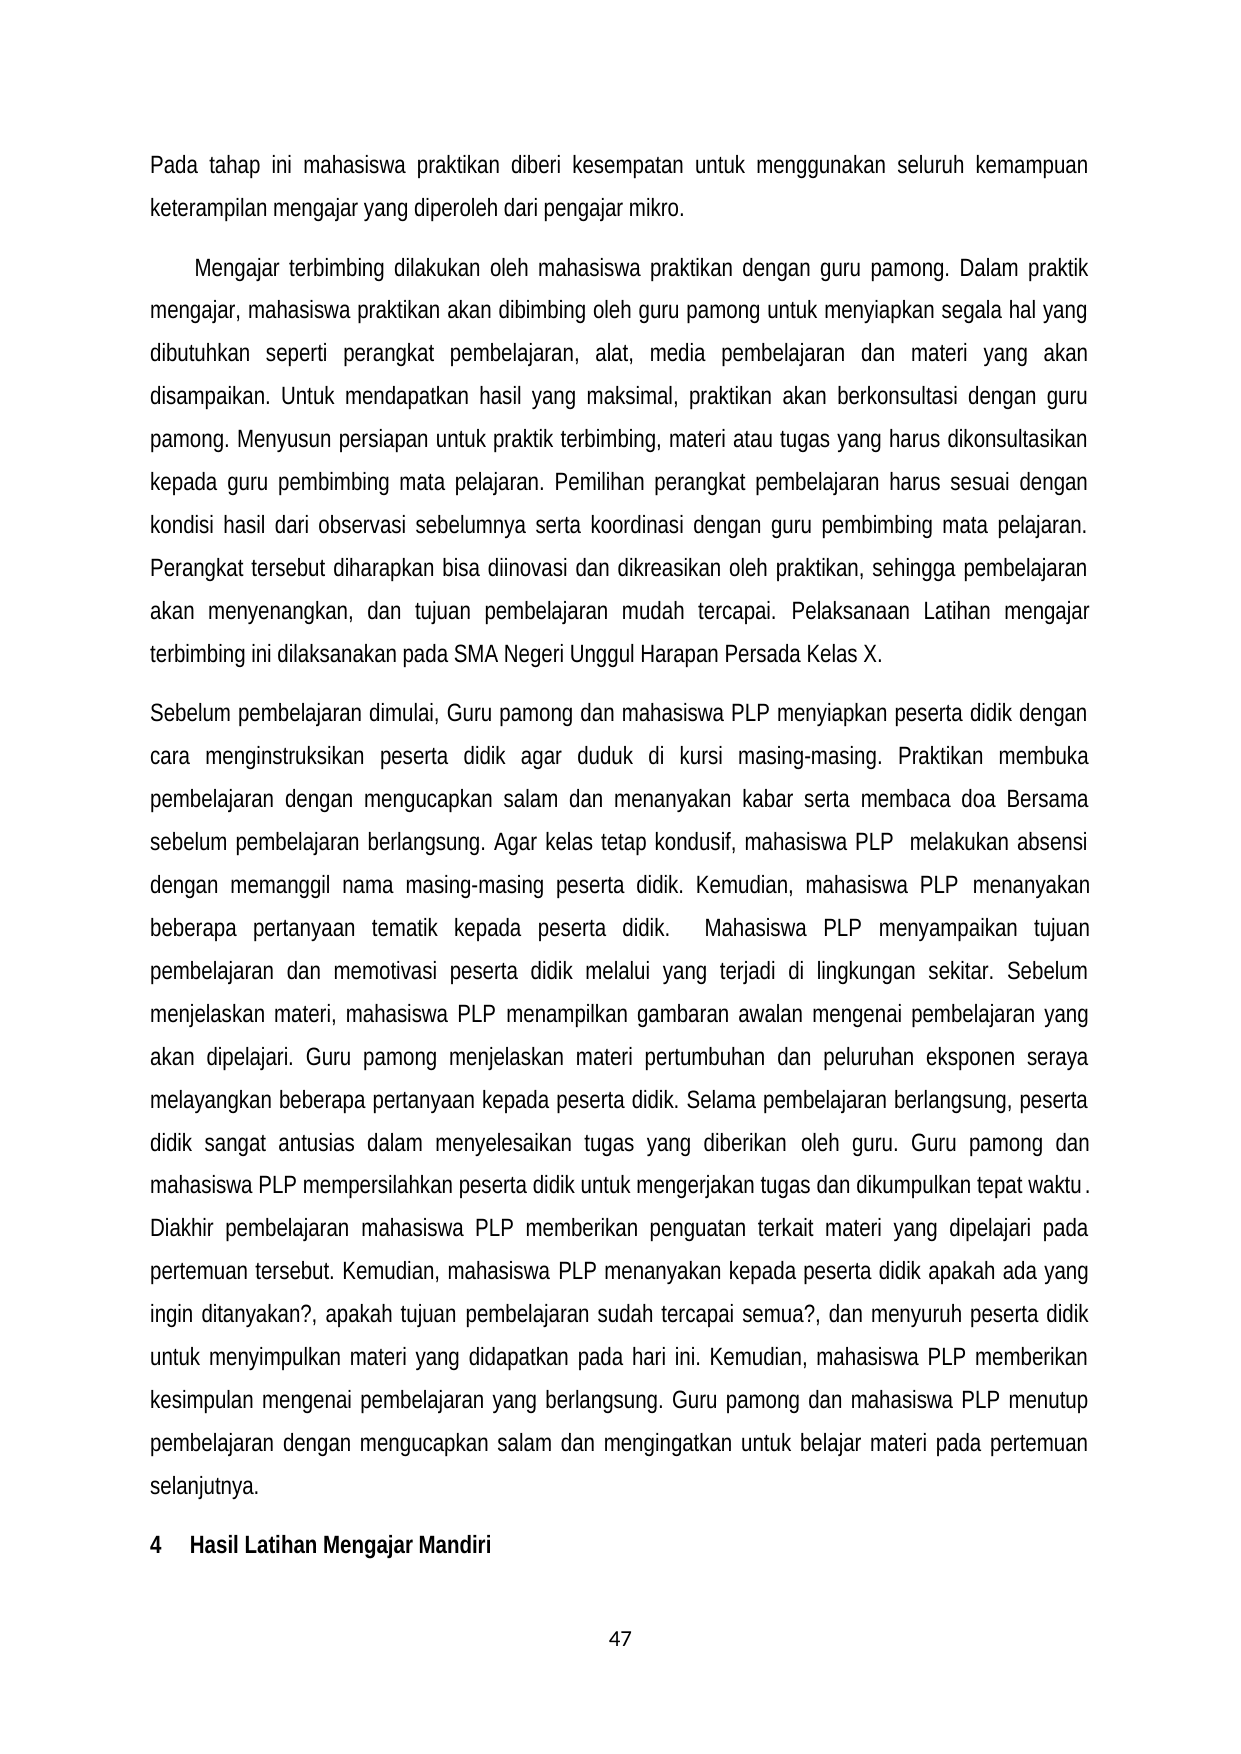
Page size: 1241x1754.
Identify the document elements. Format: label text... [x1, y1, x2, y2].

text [150, 150, 1090, 222]
text 4 Hasil Latihan Mengajar Mandiri [150, 1530, 1090, 1559]
text Mengajar terbimbing dilakukan oleh mahasiswa praktikan dengan guru pamong. Dalam praktik mengajar, mahasiswa praktikan akan dibimbing oleh guru pamong untuk menyiapkan segala hal yang dibutuhkan seperti perangkat pembelajaran, alat, media pembelajaran dan materi yang akan disampaikan. Untuk mendapatkan hasil yang maksimal, praktikan akan berkonsultasi dengan guru pamong. Menyusun persiapan untuk praktik terbimbing, materi atau tugas yang harus dikonsultasikan kepada guru pembimbing mata pelajaran. Pemilihan perangkat pembelajaran harus sesuai dengan kondisi hasil dari observasi sebelumnya serta koordinasi dengan guru pembimbing mata pelajaran. Perangkat tersebut diharapkan bisa diinovasi dan dikreasikan oleh praktikan, sehingga pembelajaran akan menyenangkan, dan tujuan pembelajaran mudah tercapai. Pelaksanaan Latihan mengajar terbimbing ini dilaksanakan pada SMA Negeri Unggul Harapan Persada Kelas X. [150, 252, 1090, 667]
text Sebelum pembelajaran dimulai, Guru pamong dan mahasiswa PLP menyiapkan peserta didik dengan cara menginstruksikan peserta didik agar duduk di kursi masing-masing. Praktikan membuka pembelajaran dengan mengucapkan salam dan menanyakan kabar serta membaca doa Bersama sebelum pembelajaran berlangsung. Agar kelas tetap kondusif, mahasiswa PLP melakukan absensi dengan memanggil nama masing-masing peserta didik. Kemudian, mahasiswa PLP menanyakan beberapa pertanyaan tematik kepada peserta didik. Mahasiswa PLP menyampaikan tujuan pembelajaran dan memotivasi peserta didik melalui yang terjadi di lingkungan sekitar. Sebelum menjelaskan materi, mahasiswa PLP menampilkan gambaran awalan mengenai pembelajaran yang akan dipelajari. Guru pamong menjelaskan materi pertumbuhan dan peluruhan eksponen seraya melayangkan beberapa pertanyaan kepada peserta didik. Selama pembelajaran berlangsung, peserta didik sangat antusias dalam menyelesaikan tugas yang diberikan oleh guru. Guru pamong dan mahasiswa PLP mempersilahkan peserta didik untuk mengerjakan tugas dan dikumpulkan tepat waktu. Diakhir pembelajaran mahasiswa PLP memberikan penguatan terkait materi yang dipelajari pada pertemuan tersebut. Kemudian, mahasiswa PLP menanyakan kepada peserta didik apakah ada yang ingin ditanyakan?, apakah tujuan pembelajaran sudah tercapai semua?, dan menyuruh peserta didik untuk menyimpulkan materi yang didapatkan pada hari ini. Kemudian, mahasiswa PLP memberikan kesimpulan mengenai pembelajaran yang berlangsung. Guru pamong dan mahasiswa PLP menutup pembelajaran dengan mengucapkan salam dan mengingatkan untuk belajar materi pada pertemuan selanjutnya. [150, 698, 1090, 1499]
